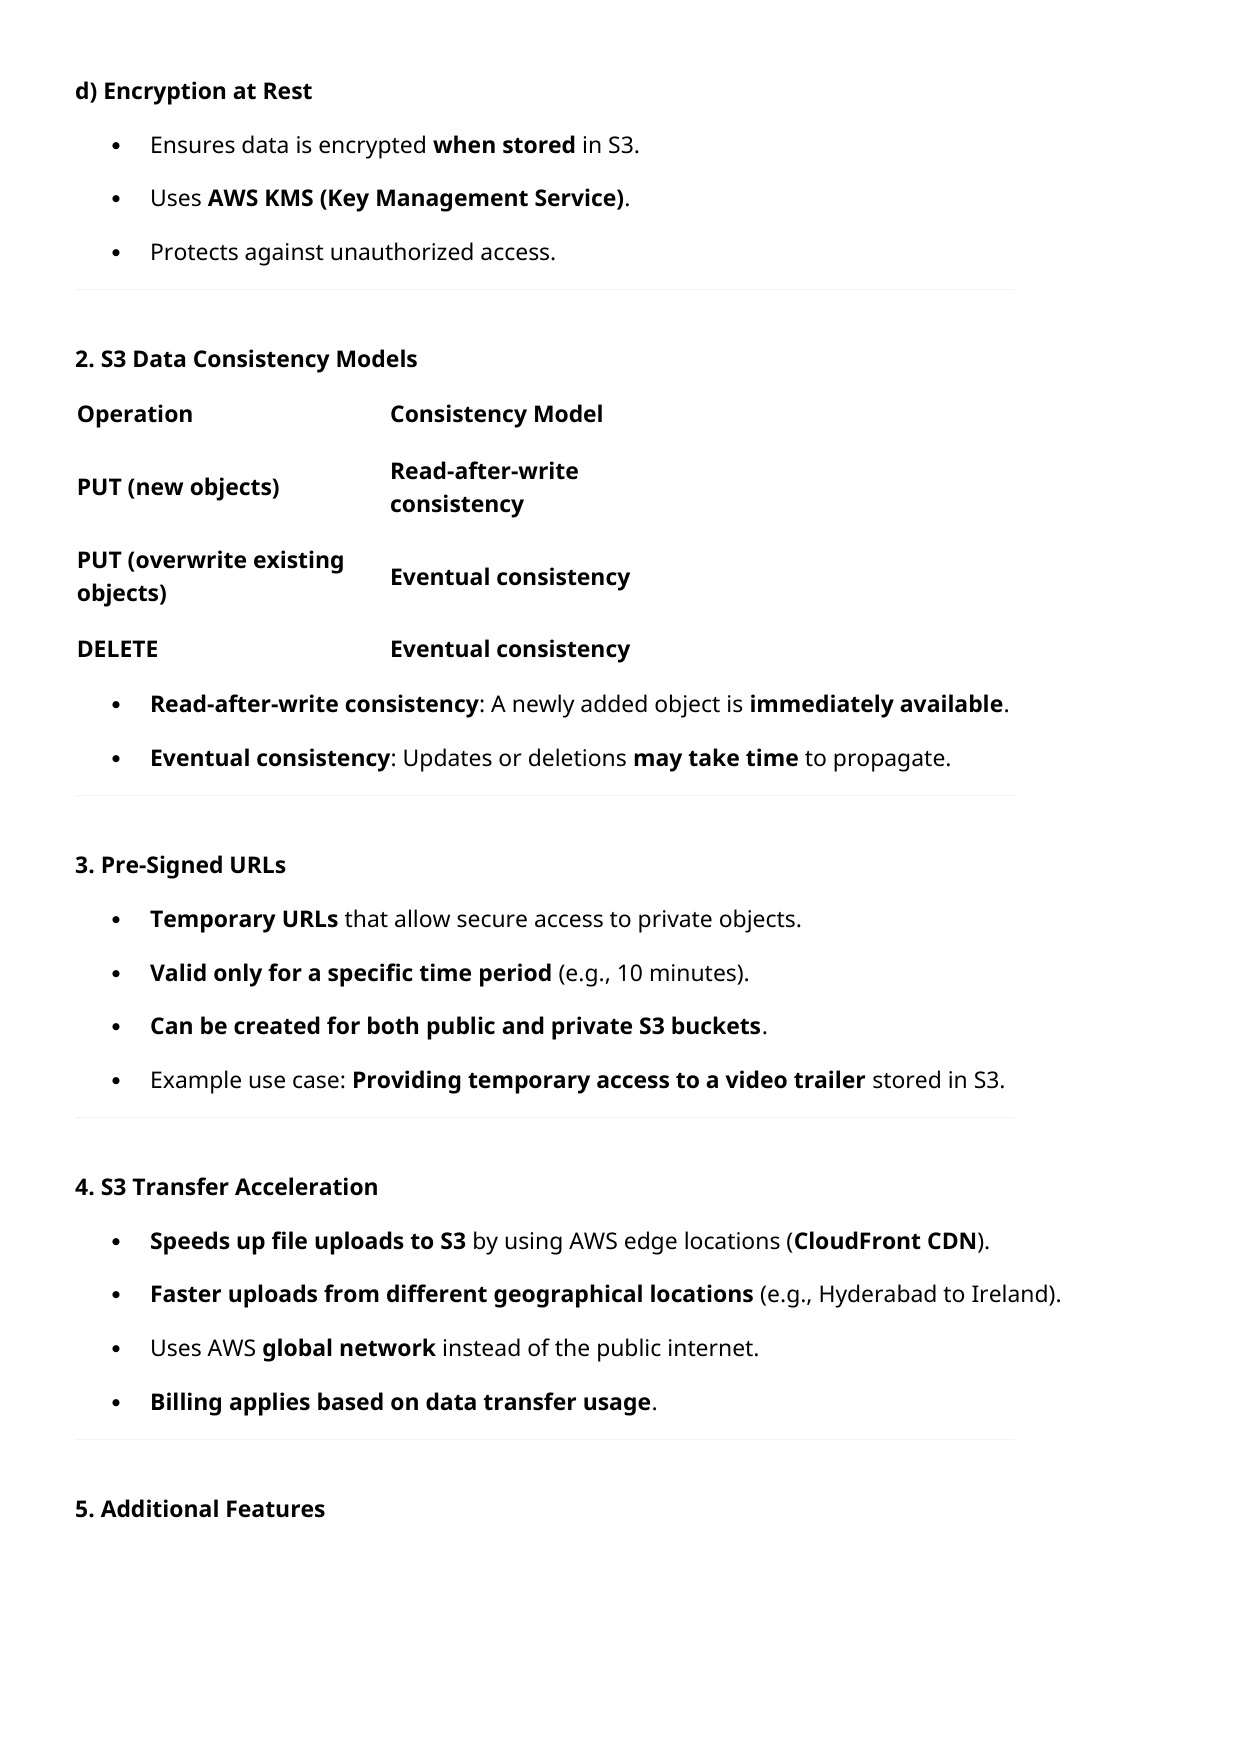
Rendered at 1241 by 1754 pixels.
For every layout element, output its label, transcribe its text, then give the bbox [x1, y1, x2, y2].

table_cell Read-after-write consistency [389, 453, 673, 543]
text d) Encryption at Rest [75, 75, 1165, 106]
list Valid only for a specific time period (e.g., 10 minutes). [112, 957, 1165, 988]
table_header Consistency Model [389, 397, 673, 453]
table_cell Eventual consistency [389, 632, 673, 688]
list Speeds up file uploads to S3 by using AWS edge locations (CloudFront CDN). [112, 1225, 1165, 1256]
list Can be created for both public and private S3 buckets. [112, 1010, 1165, 1041]
list Ensures data is encrypted when stored in S3. [112, 129, 1165, 160]
text 5. Additional Features [75, 1493, 1165, 1524]
list Protects against unauthorized access. [112, 236, 1165, 267]
table_cell PUT (new objects) [75, 453, 388, 543]
list Billing applies based on data transfer usage. [112, 1386, 1165, 1417]
text 4. S3 Transfer Acceleration [75, 1171, 1165, 1202]
table_header Operation [75, 397, 388, 453]
text 3. Pre-Signed URLs [75, 849, 1165, 881]
list Temporary URLs that allow secure access to private objects. [112, 903, 1165, 934]
list Uses AWS KMS (Key Management Service). [112, 182, 1165, 213]
list Uses AWS global network instead of the public internet. [112, 1332, 1165, 1363]
table_cell DELETE [75, 632, 388, 688]
text 2. S3 Data Consistency Models [75, 343, 1165, 374]
list Faster uploads from different geographical locations (e.g., Hyderabad to Ireland). [112, 1278, 1165, 1310]
list Eventual consistency: Updates or deletions may take time to propagate. [112, 742, 1165, 773]
table_cell Eventual consistency [389, 543, 673, 632]
list Example use case: Providing temporary access to a video trailer stored in S3. [112, 1064, 1165, 1095]
table_cell PUT (overwrite existing objects) [75, 543, 388, 632]
list Read-after-write consistency: A newly added object is immediately available. [112, 688, 1165, 719]
